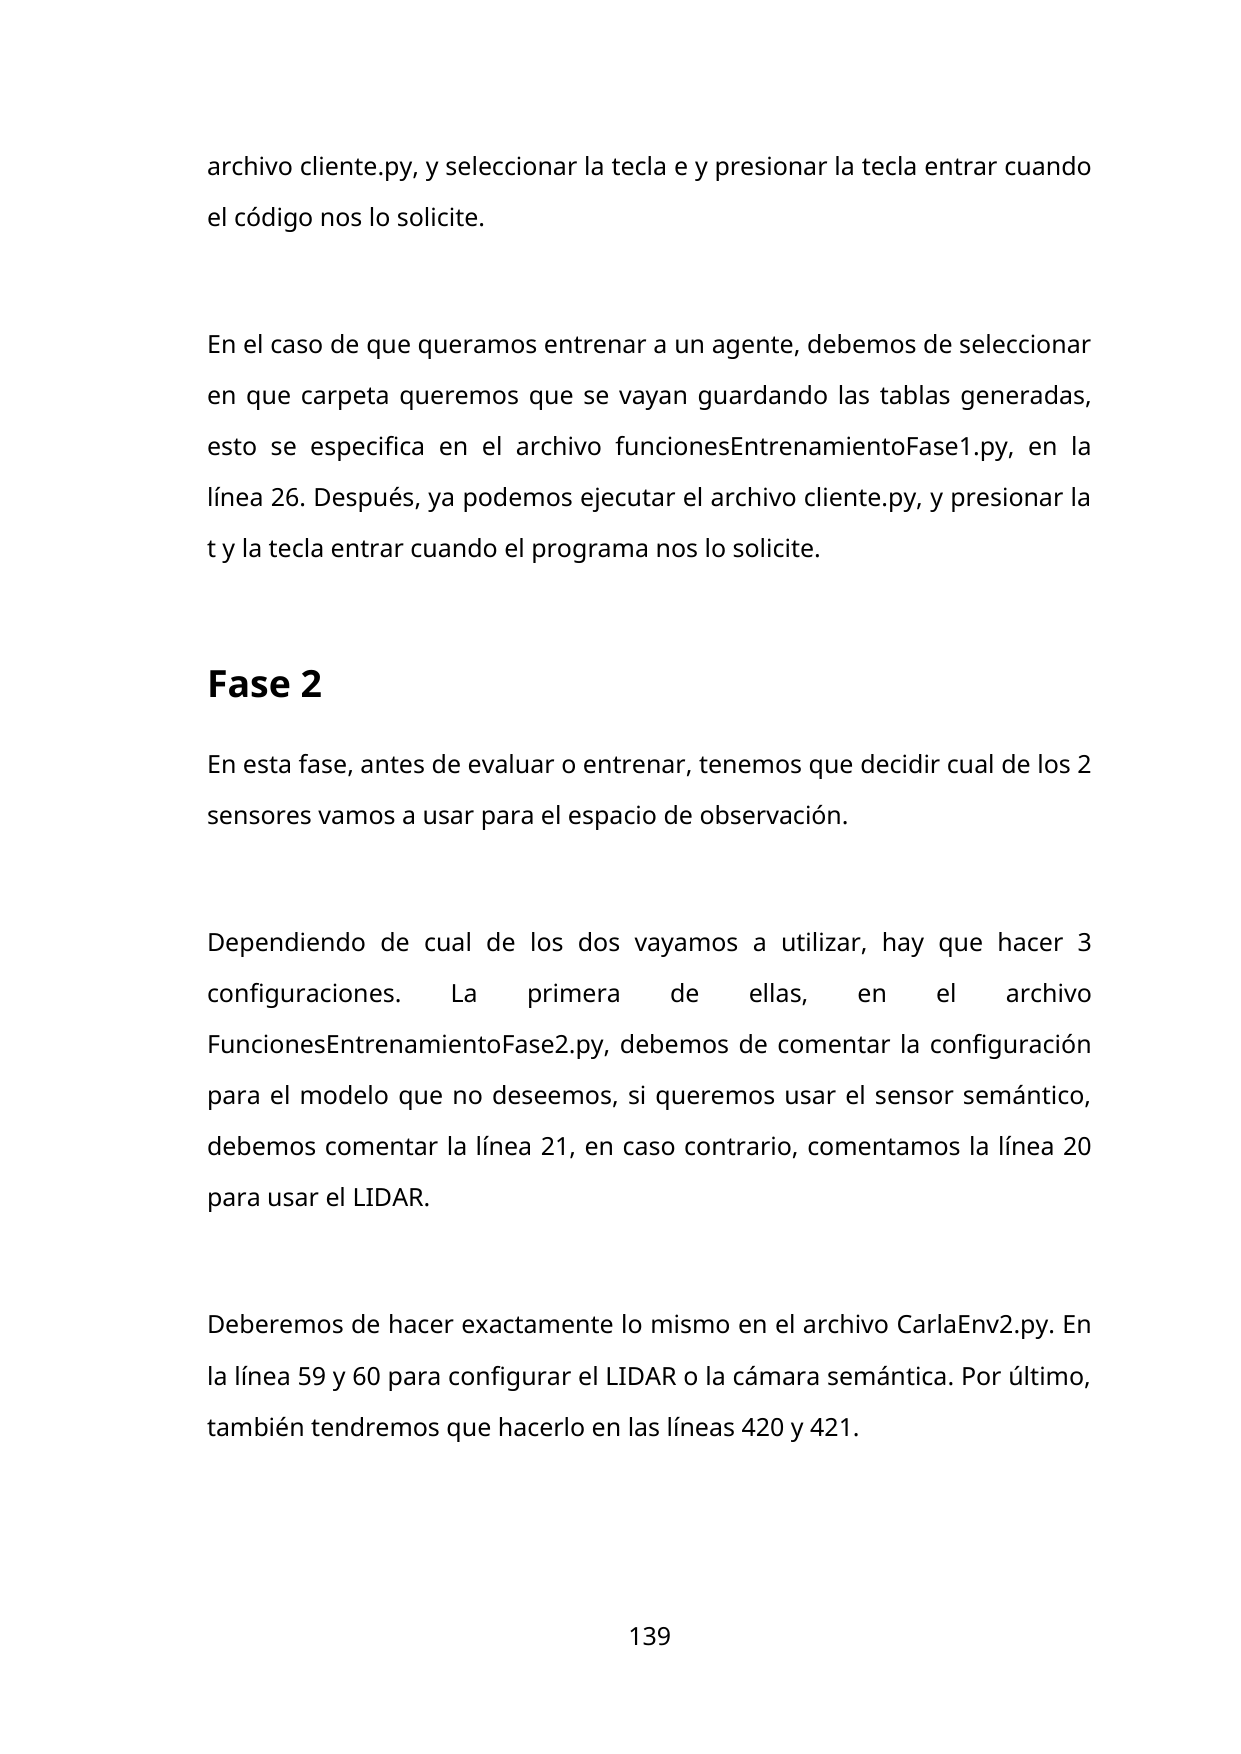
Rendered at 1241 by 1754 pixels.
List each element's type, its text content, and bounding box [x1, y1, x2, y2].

text Deberemos de hacer exactamente lo mismo en el archivo CarlaEnv2.py. En la línea 59 y 60 para configurar el LIDAR o la cámara semántica. Por último, también tendremos que hacerlo en las líneas 420 y 421. [207, 1307, 1092, 1443]
text En esta fase, antes de evaluar o entrenar, tenemos que decidir cual de los 2 sensores vamos a usar para el espacio de observación. [207, 747, 1092, 832]
text Fase 2 [207, 658, 1092, 709]
text Dependiendo de cual de los dos vayamos a utilizar, hay que hacer 3 configuraciones. La primera de ellas, en el archivo FuncionesEntrenamientoFase2.py, debemos de comentar la configuración para el modelo que no deseemos, si queremos usar el sensor semántico, debemos comentar la línea 21, en caso contrario, comentamos la línea 20 para usar el LIDAR. [207, 925, 1092, 1214]
text En el caso de que queramos entrenar a un agente, debemos de seleccionar en que carpeta queremos que se vayan guardando las tablas generadas, esto se especifica en el archivo funcionesEntrenamientoFase1.py, en la línea 26. Después, ya podemos ejecutar el archivo cliente.py, y presionar la t y la tecla entrar cuando el programa nos lo solicite. [207, 326, 1092, 565]
